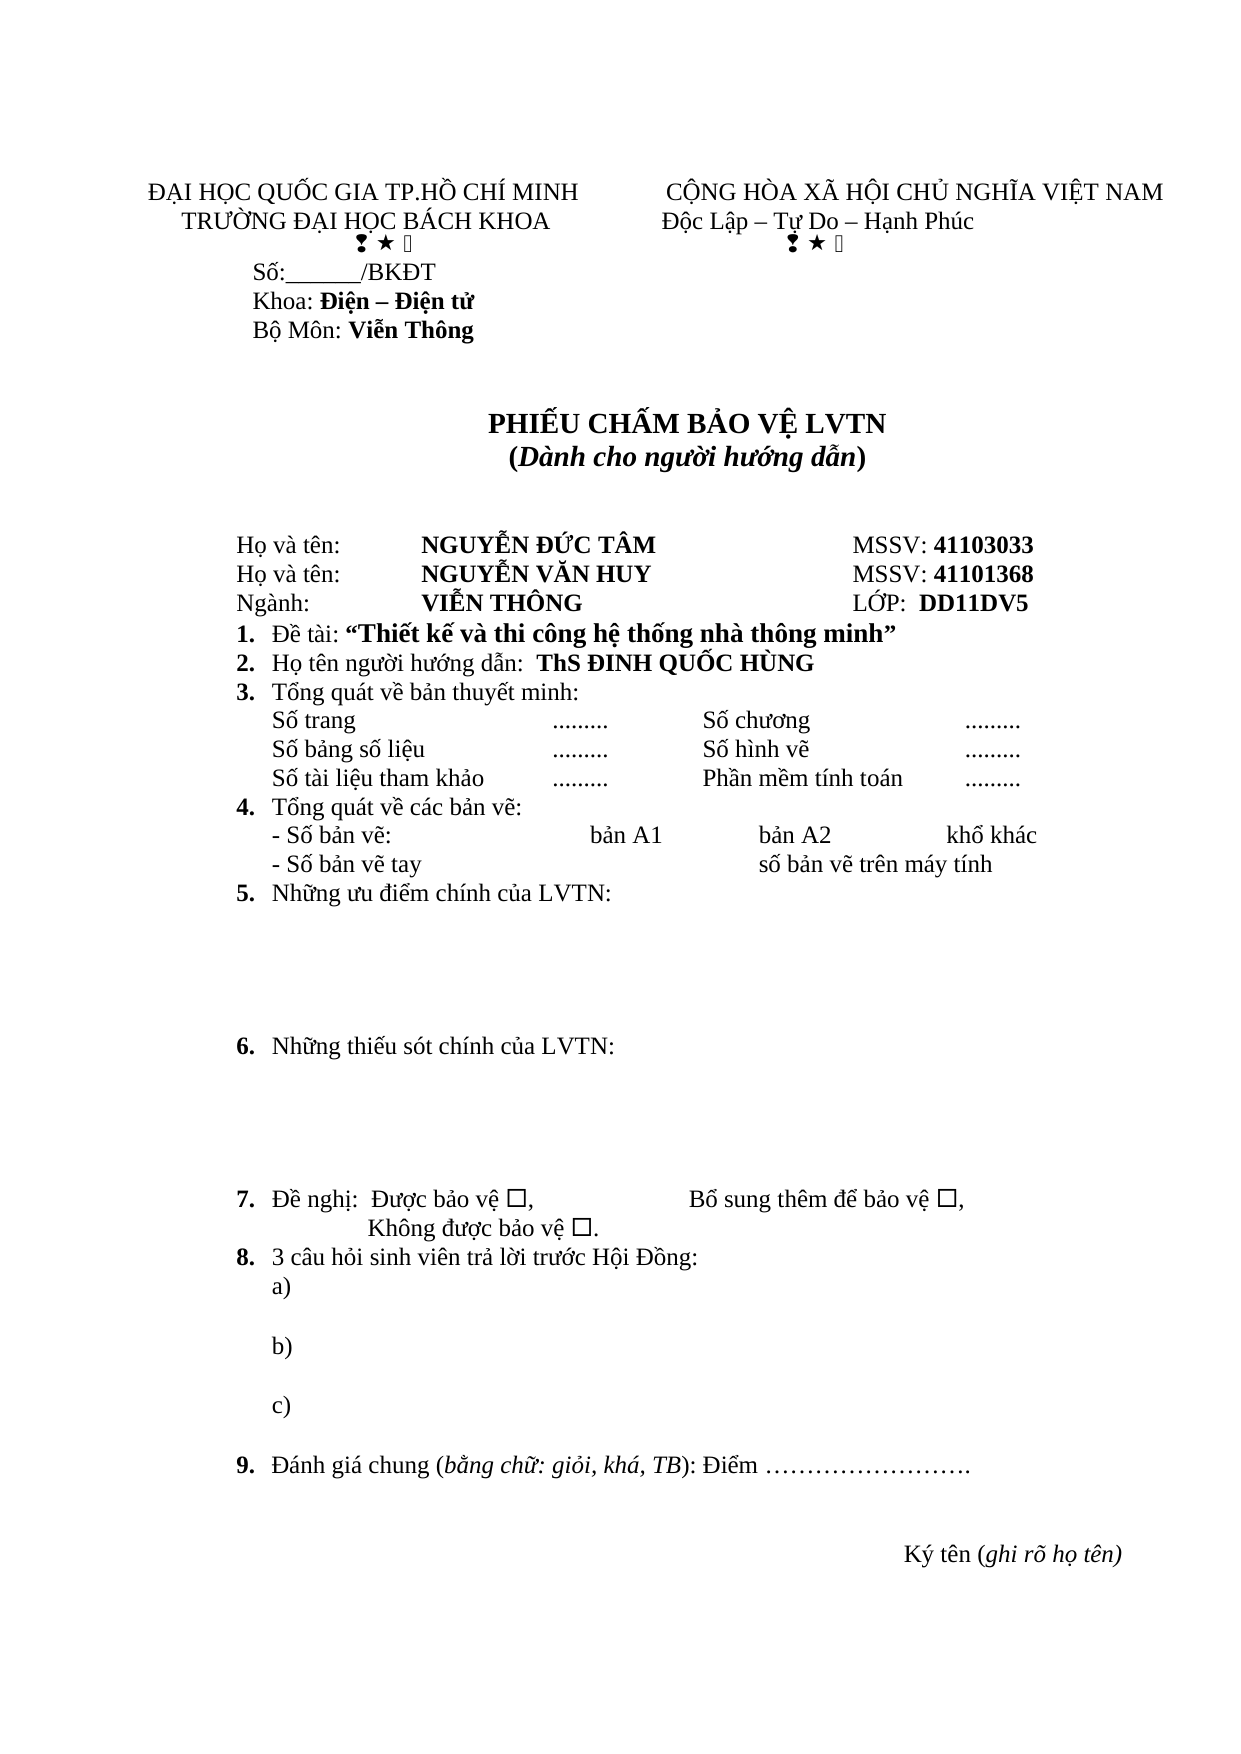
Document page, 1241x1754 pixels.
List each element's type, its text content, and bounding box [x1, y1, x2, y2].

text Ngành: VIỄN THÔNG LỚP: DD11DV5 [177, 588, 1122, 617]
text b) [177, 1331, 1122, 1359]
text TRƯỜNG ĐẠI HỌC BÁCH KHOA Độc Lập – Tự Do – Hạnh Phúc [162, 206, 1122, 235]
text Họ và tên: NGUYỄN ĐỨC TÂM MSSV: 41103033 [177, 531, 1122, 559]
list Tổng quát về bản thuyết minh: [236, 677, 1122, 705]
text c) [177, 1391, 1122, 1419]
text - Số bản vẽ: bản A1 bản A2 khổ khác [177, 820, 1122, 849]
text Khoa: Điện – Điện tử [177, 286, 1122, 315]
text Số trang Số chương [177, 705, 1122, 734]
text Số:______/BKĐT [177, 257, 1122, 286]
text - Số bản vẽ tay số bản vẽ trên máy tính [177, 849, 1122, 878]
text a) [177, 1271, 1122, 1299]
text Số tài liệu tham khảo Phần mềm tính toán [177, 763, 1122, 792]
list Những thiếu sót chính của LVTN: [236, 1031, 1122, 1060]
text Số bảng số liệu Số hình vẽ [177, 734, 1122, 763]
text ĐẠI HỌC QUỐC GIA TP.HỒ CHÍ MINH CỘNG HÒA XÃ HỘI CHỦ NGHĨA VIỆT NAM [148, 177, 1122, 206]
text Họ và tên: NGUYỄN VĂN HUY MSSV: 41101368 [177, 559, 1122, 588]
text Không được bảo vệ . [236, 1213, 1122, 1242]
list Đề tài: “Thiết kế và thi công hệ thống nhà thông minh” [236, 617, 1122, 648]
list Họ tên người hướng dẫn: ThS ĐINH QUỐC HÙNG [236, 648, 1122, 677]
list Đánh giá chung (bằng chữ: giỏi, khá, TB): Điểm ……………………. [236, 1451, 1122, 1479]
list Tổng quát về các bản vẽ: [236, 792, 1122, 820]
text PHIẾU CHẤM BẢO VỆ LVTN [252, 406, 1122, 439]
text (Dành cho người hướng dẫn) [252, 439, 1122, 473]
list 3 câu hỏi sinh viên trả lời trước Hội Đồng: [236, 1242, 1122, 1271]
text Ký tên (ghi rõ họ tên) [177, 1539, 1122, 1568]
list Đề nghị: Được bảo vệ , Bổ sung thêm để bảo vệ , [236, 1184, 1122, 1213]
text Bộ Môn: Viễn Thông [177, 315, 1122, 344]
list Những ưu điểm chính của LVTN: [236, 878, 1122, 907]
